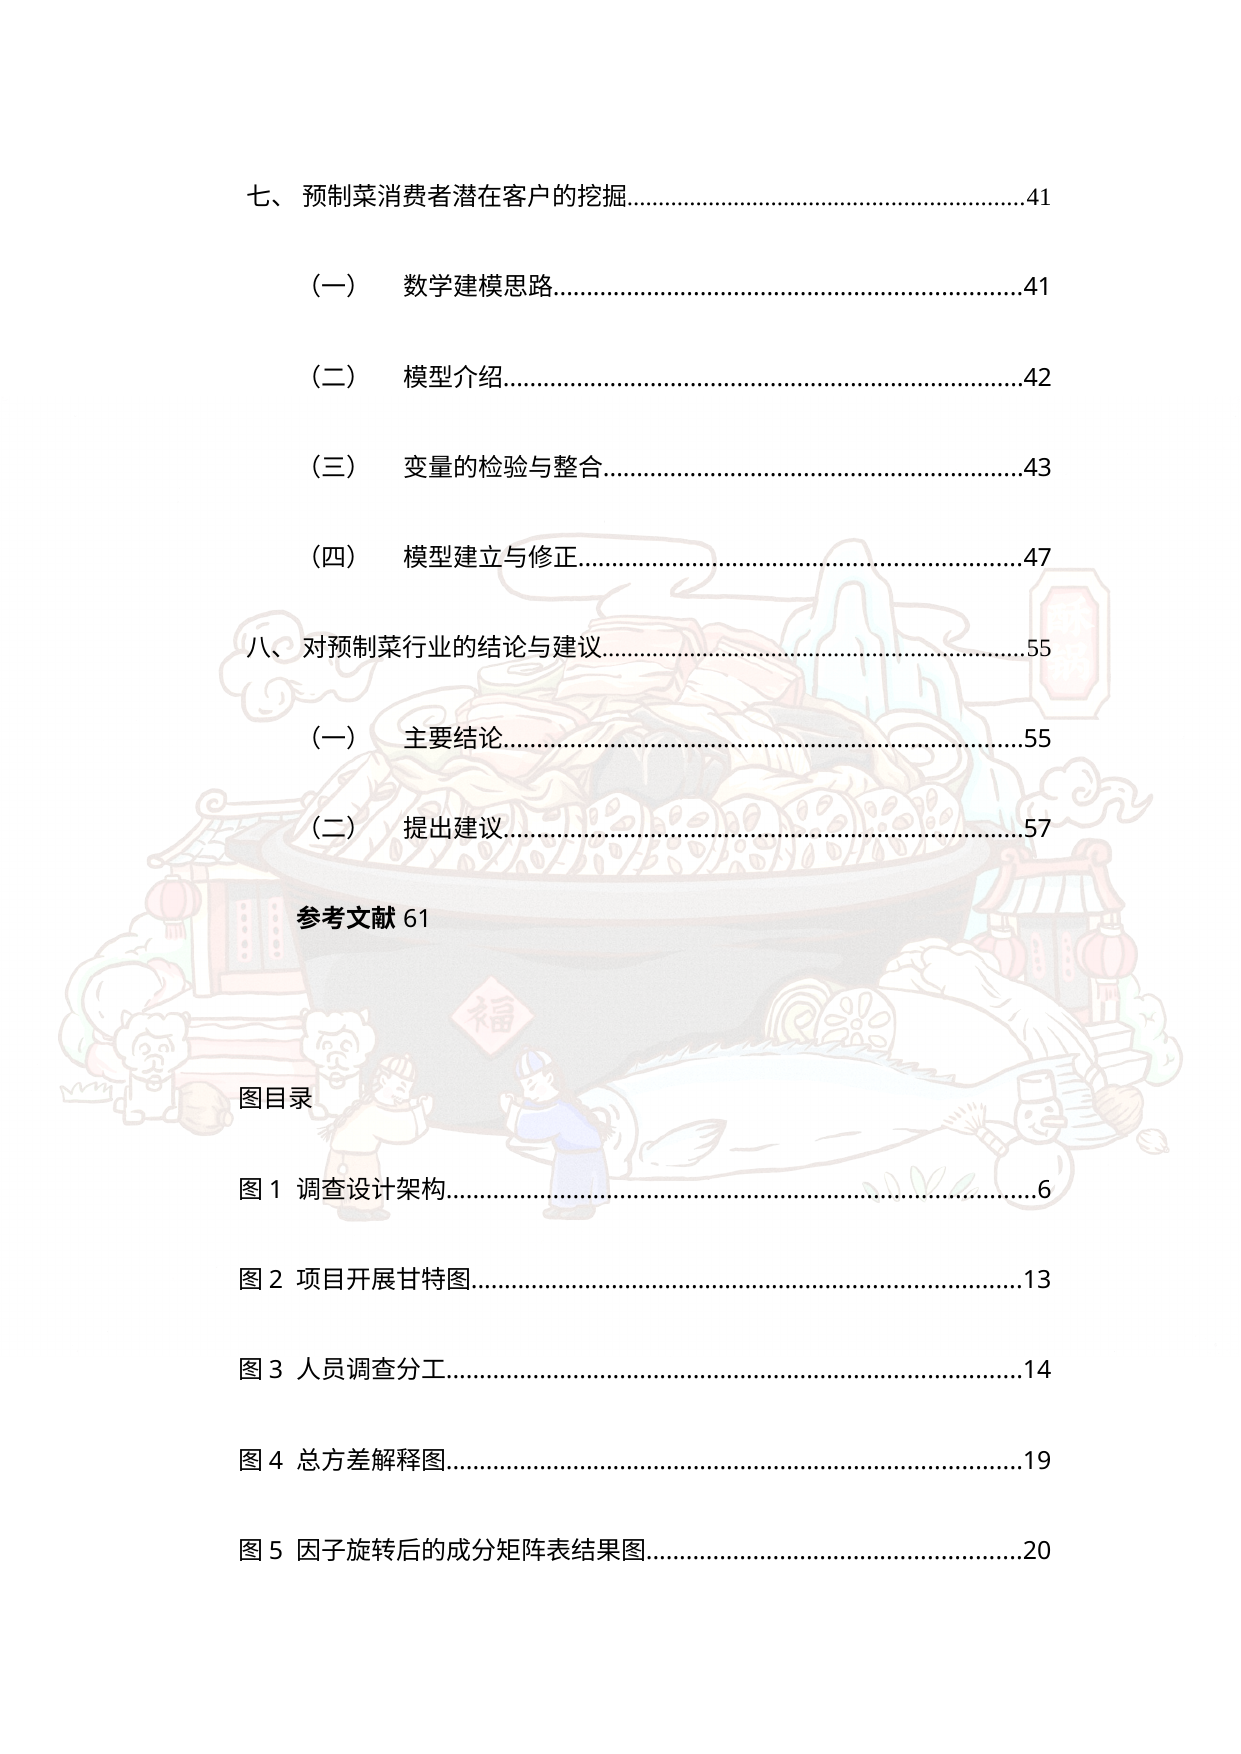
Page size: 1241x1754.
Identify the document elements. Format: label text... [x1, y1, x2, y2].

text 图 3 人员调查分工 14 [238, 1335, 1052, 1400]
text 图 2 项目开展甘特图 13 [238, 1245, 1052, 1310]
text 图 4 总方差解释图 19 [238, 1426, 1052, 1491]
text 图 1 调查设计架构 6 [238, 1155, 1052, 1220]
text 图目录 [238, 1064, 1052, 1129]
text 图 5 因子旋转后的成分矩阵表结果图 20 [238, 1516, 1052, 1581]
